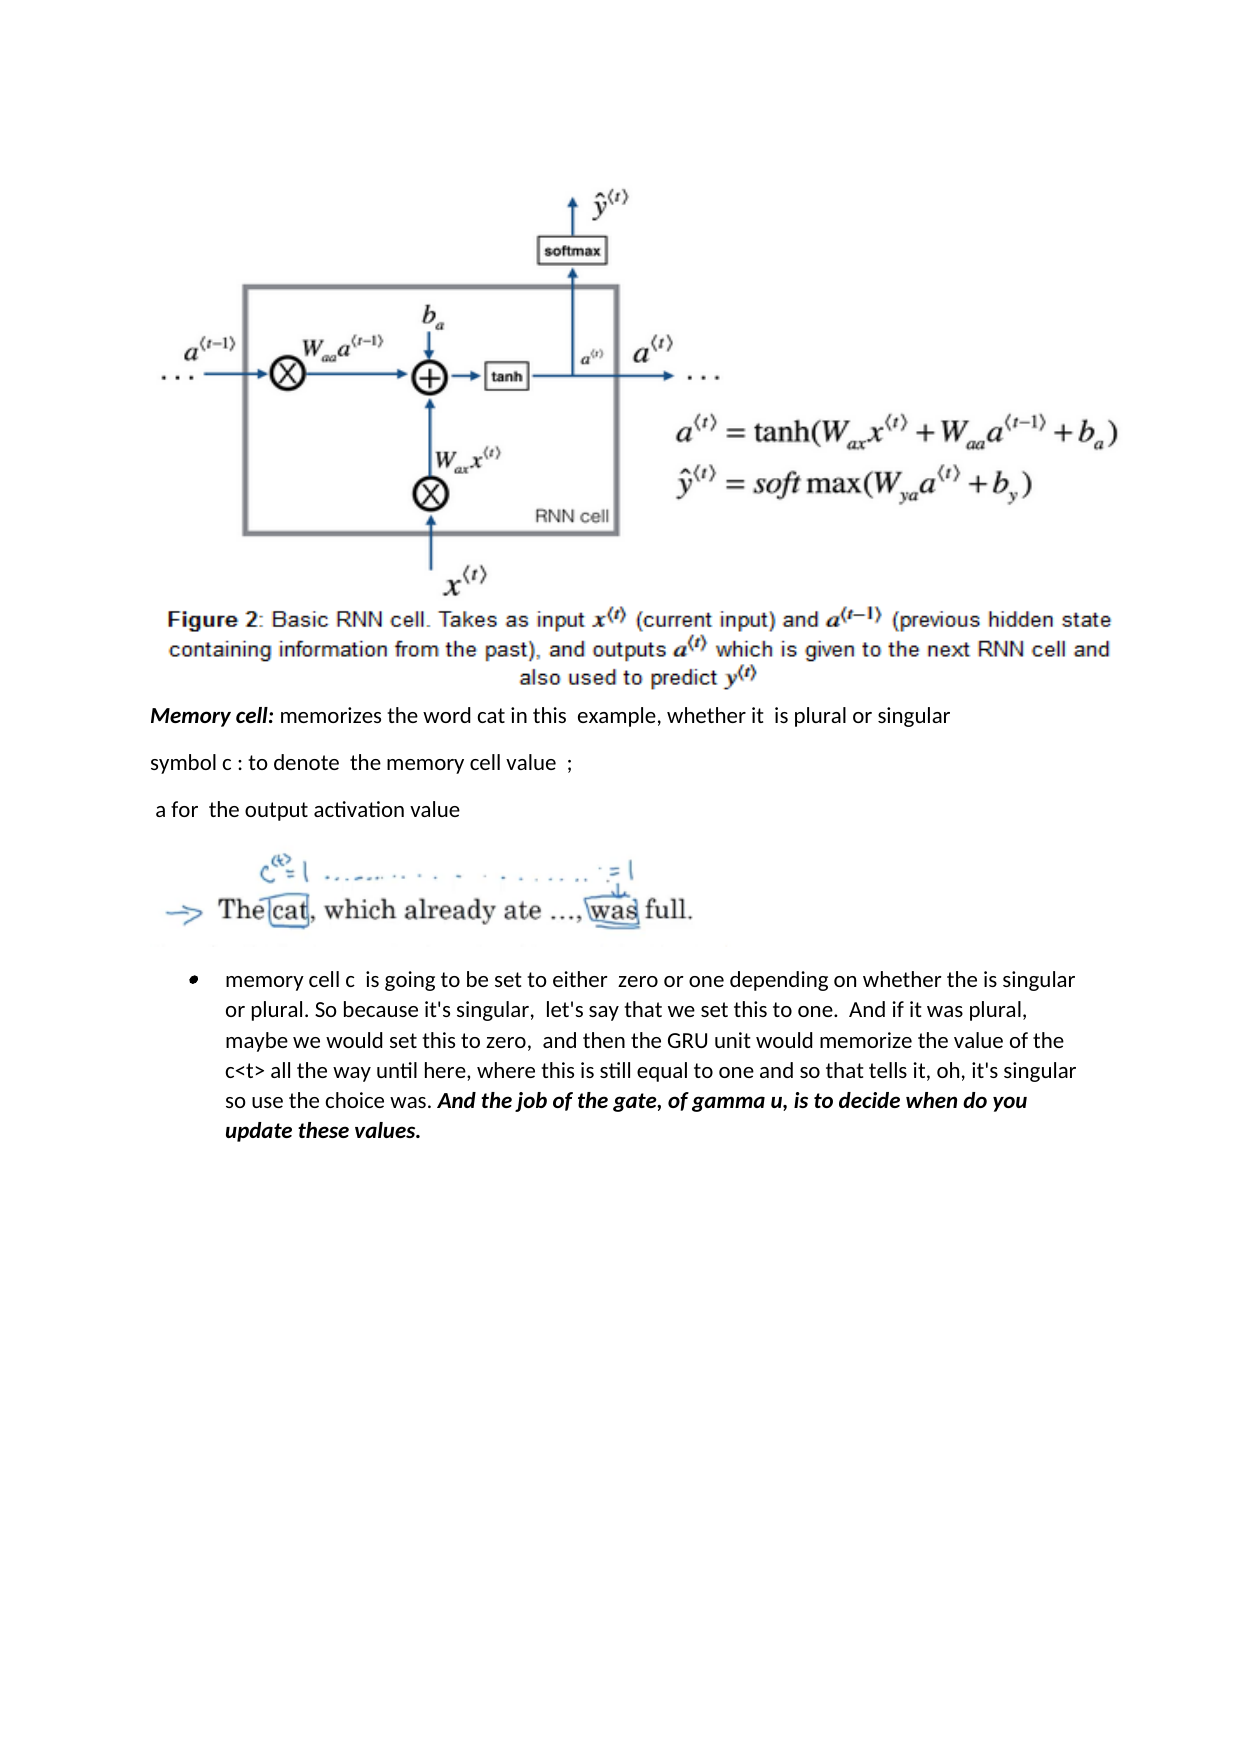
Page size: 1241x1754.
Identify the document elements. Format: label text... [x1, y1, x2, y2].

list Memory cell: memorizes the word cat in this example, whether it is plural or singular [150, 701, 1090, 729]
list memory cell c is going to be set to either zero or one depending on whether the is singular or plural. So because it's singular, let's say that we set this to one. And if it was plural, maybe we would set this to zero, and then the GRU unit would memorize the value of the c<t> all the way until here, where this is still equal to one and so that tells it, oh, it's singular so use the choice was. And the job of the gate, of gamma u, is to decide when do you update these values. [187, 965, 1090, 1144]
picture [150, 180, 1139, 699]
text symbol c : to denote the memory cell value ; [150, 748, 1090, 776]
text a for the output activation value [150, 795, 1090, 823]
picture [150, 841, 732, 947]
